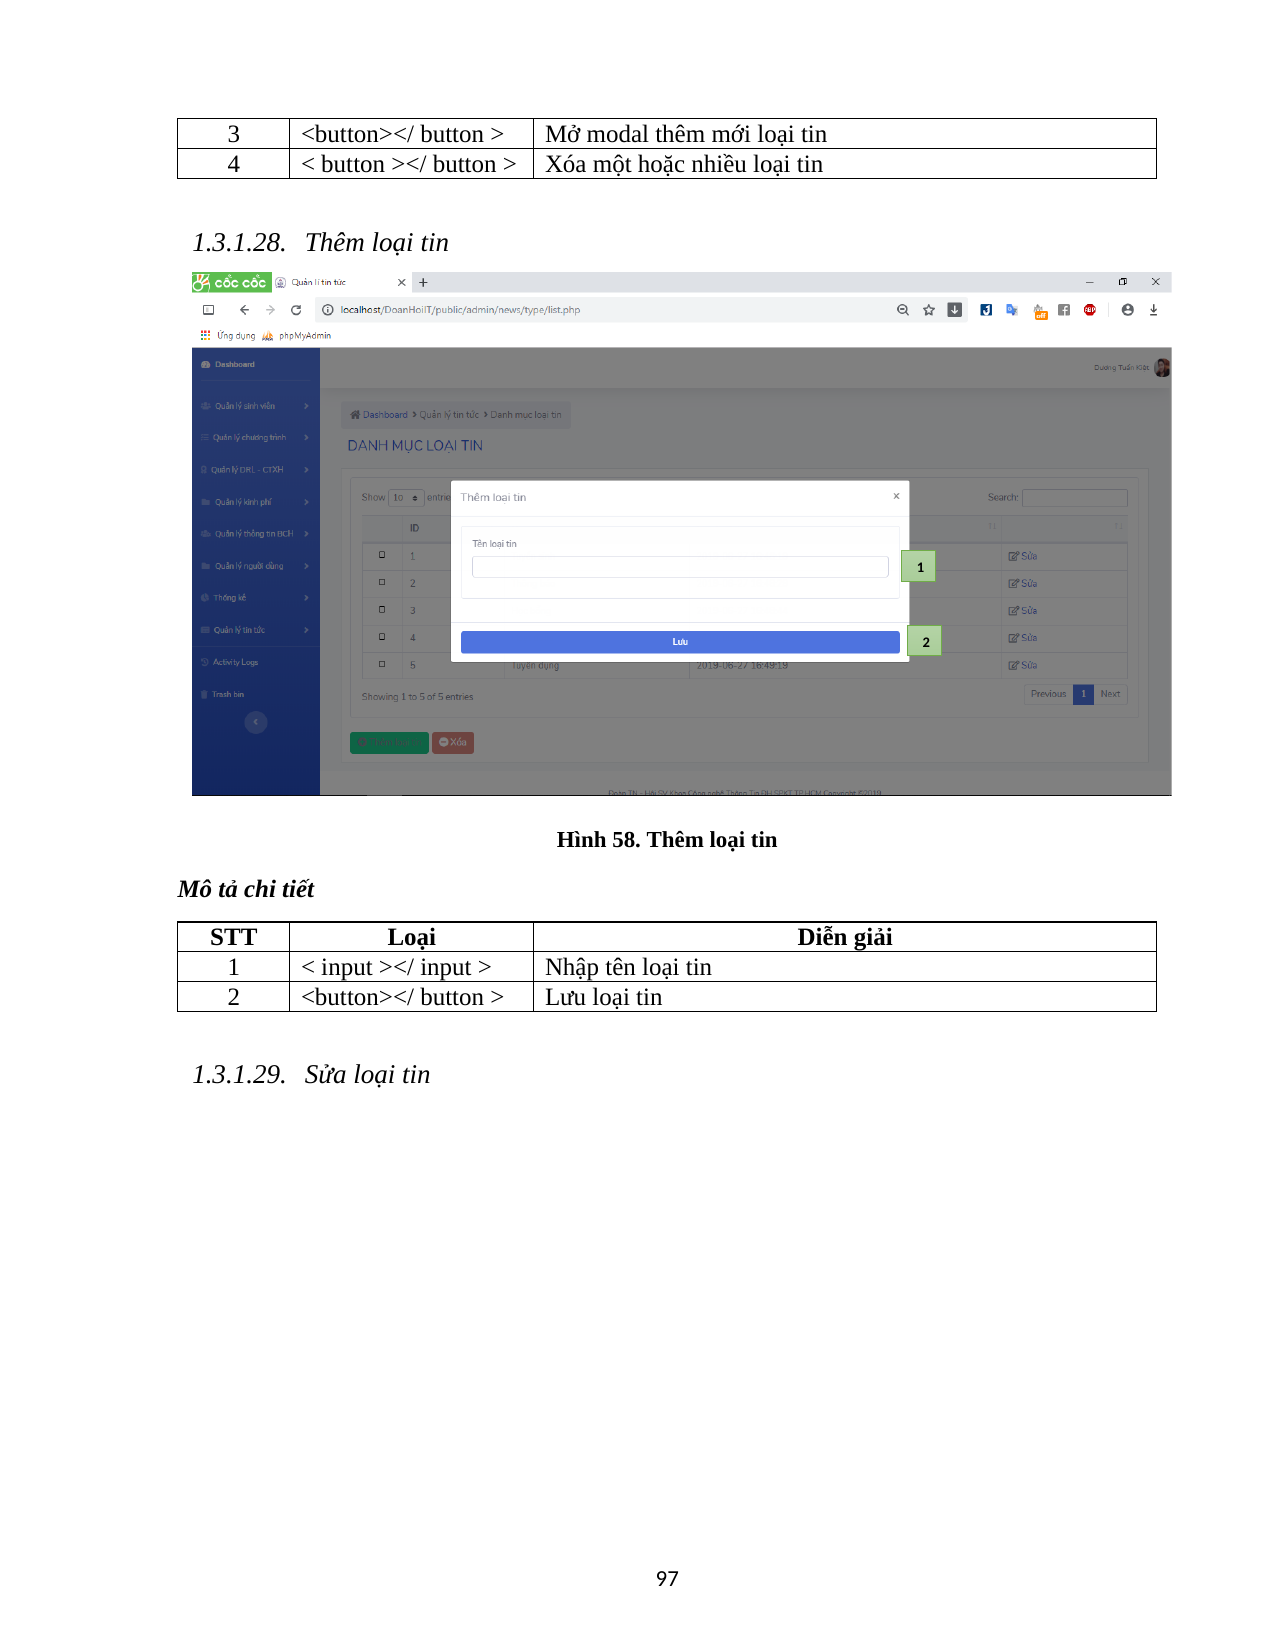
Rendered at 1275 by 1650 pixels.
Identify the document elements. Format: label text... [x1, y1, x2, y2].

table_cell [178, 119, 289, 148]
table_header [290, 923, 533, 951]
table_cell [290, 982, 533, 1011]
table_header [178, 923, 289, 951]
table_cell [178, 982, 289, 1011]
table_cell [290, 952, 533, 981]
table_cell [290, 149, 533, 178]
text Mô tả chi tiết [177, 874, 1157, 902]
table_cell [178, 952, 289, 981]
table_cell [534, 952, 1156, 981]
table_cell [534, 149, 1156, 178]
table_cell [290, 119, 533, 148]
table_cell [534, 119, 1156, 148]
picture [192, 272, 1172, 796]
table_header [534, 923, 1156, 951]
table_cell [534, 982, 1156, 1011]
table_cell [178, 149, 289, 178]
list Thêm loại tin [192, 226, 1157, 257]
list Sửa loại tin [192, 1059, 1157, 1090]
